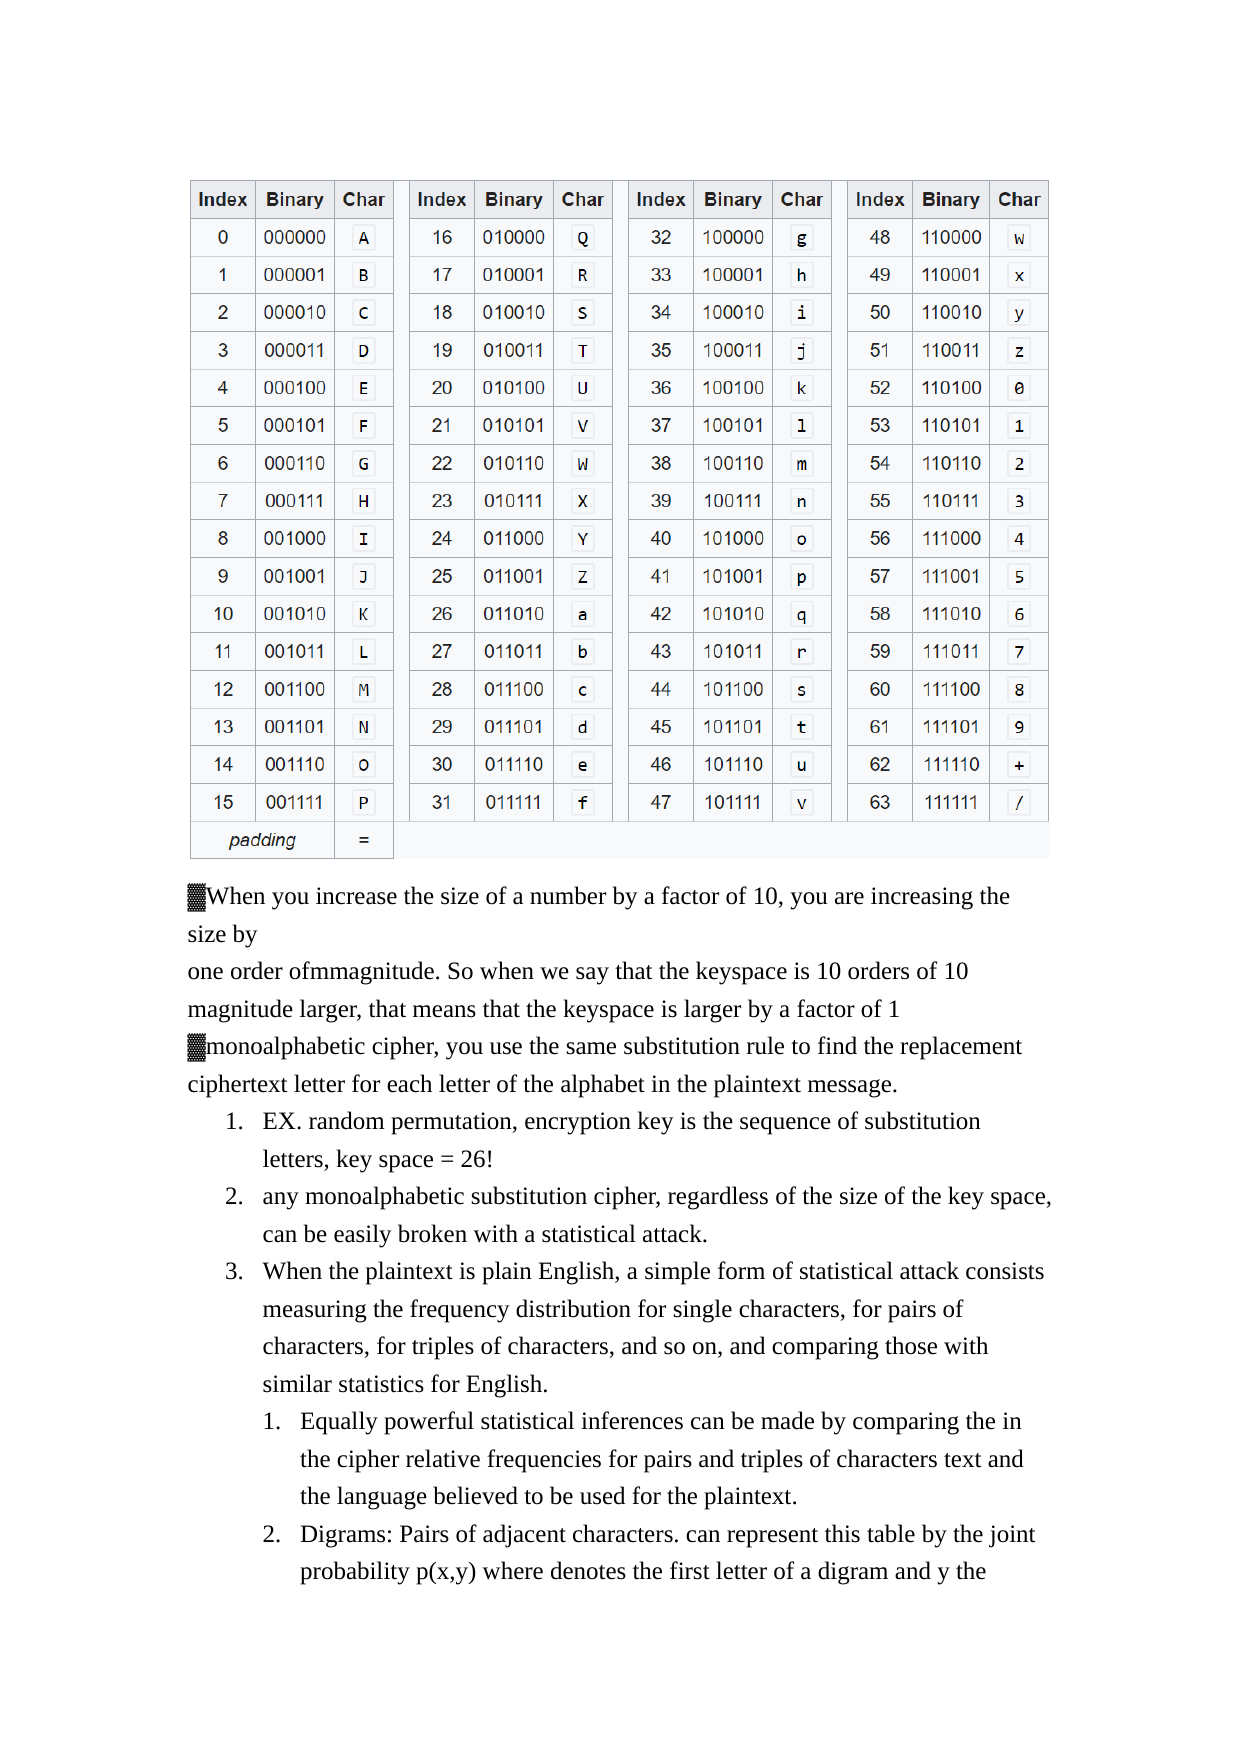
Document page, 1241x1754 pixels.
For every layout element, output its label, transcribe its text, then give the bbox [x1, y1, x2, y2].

list Equally powerful statistical inferences can be made by comparing the in the cipher relative frequencies for pairs and triples of characters text and the language believed to be used for the plaintext. [262, 1402, 1053, 1514]
picture [187, 179, 1053, 863]
text ▓monoalphabetic cipher, you use the same substitution rule to find the replacement ciphertext letter for each letter of the alphabet in the plaintext message. [187, 1027, 1053, 1102]
text ▓When you increase the size of a number by a factor of 10, you are increasing the size by [187, 877, 1053, 952]
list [262, 1514, 1053, 1589]
list EX. random permutation, encryption key is the sequence of substitution letters, key space = 26! [225, 1102, 1053, 1177]
text one order ofmmagnitude. So when we say that the keyspace is 10 orders of 10 magnitude larger, that means that the keyspace is larger by a factor of 1 [187, 952, 1053, 1027]
list any monoalphabetic substitution cipher, regardless of the size of the key space, can be easily broken with a statistical attack. [225, 1177, 1053, 1252]
list When the plaintext is plain English, a simple form of statistical attack consists measuring the frequency distribution for single characters, for pairs of characters, for triples of characters, and so on, and comparing those with similar statistics for English. [225, 1252, 1053, 1402]
